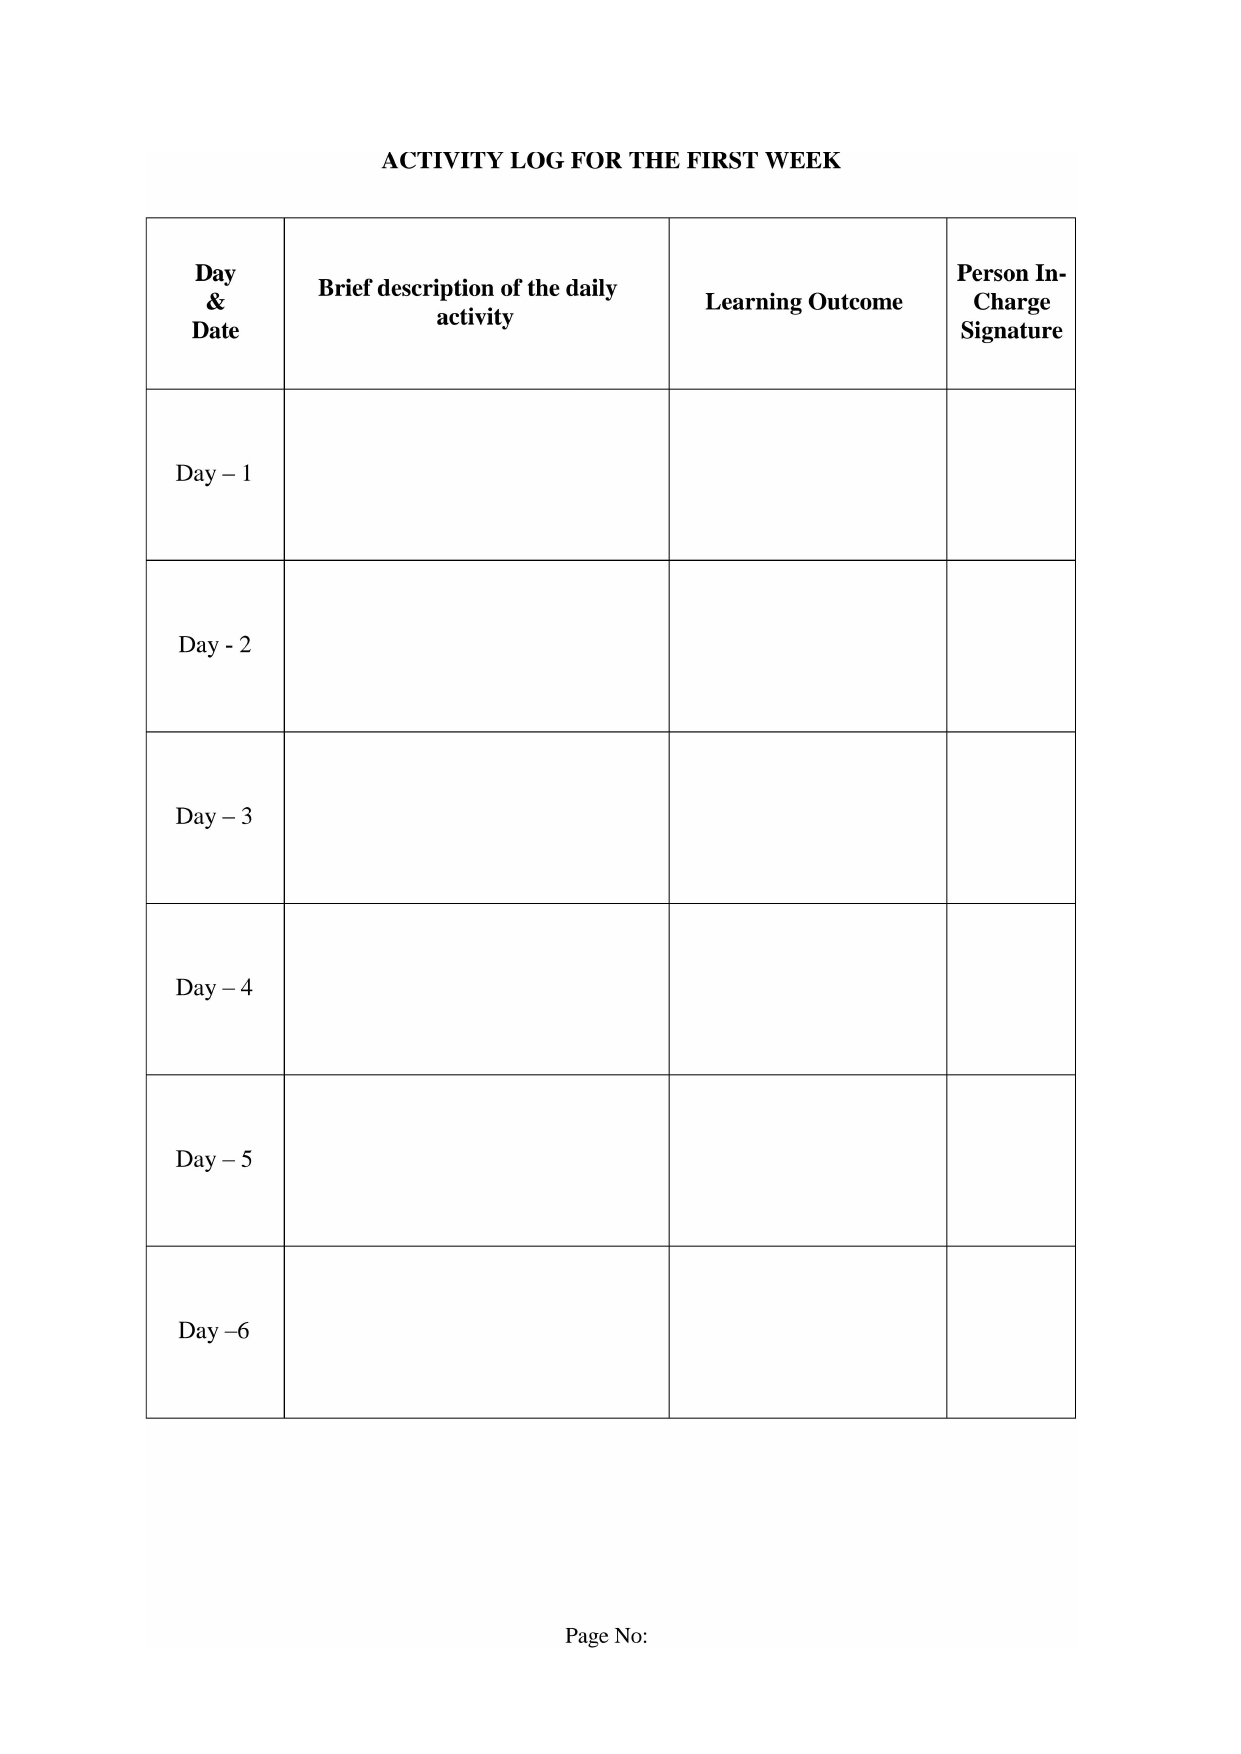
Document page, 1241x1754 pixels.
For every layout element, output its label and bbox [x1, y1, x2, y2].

picture [145, 152, 1078, 1648]
